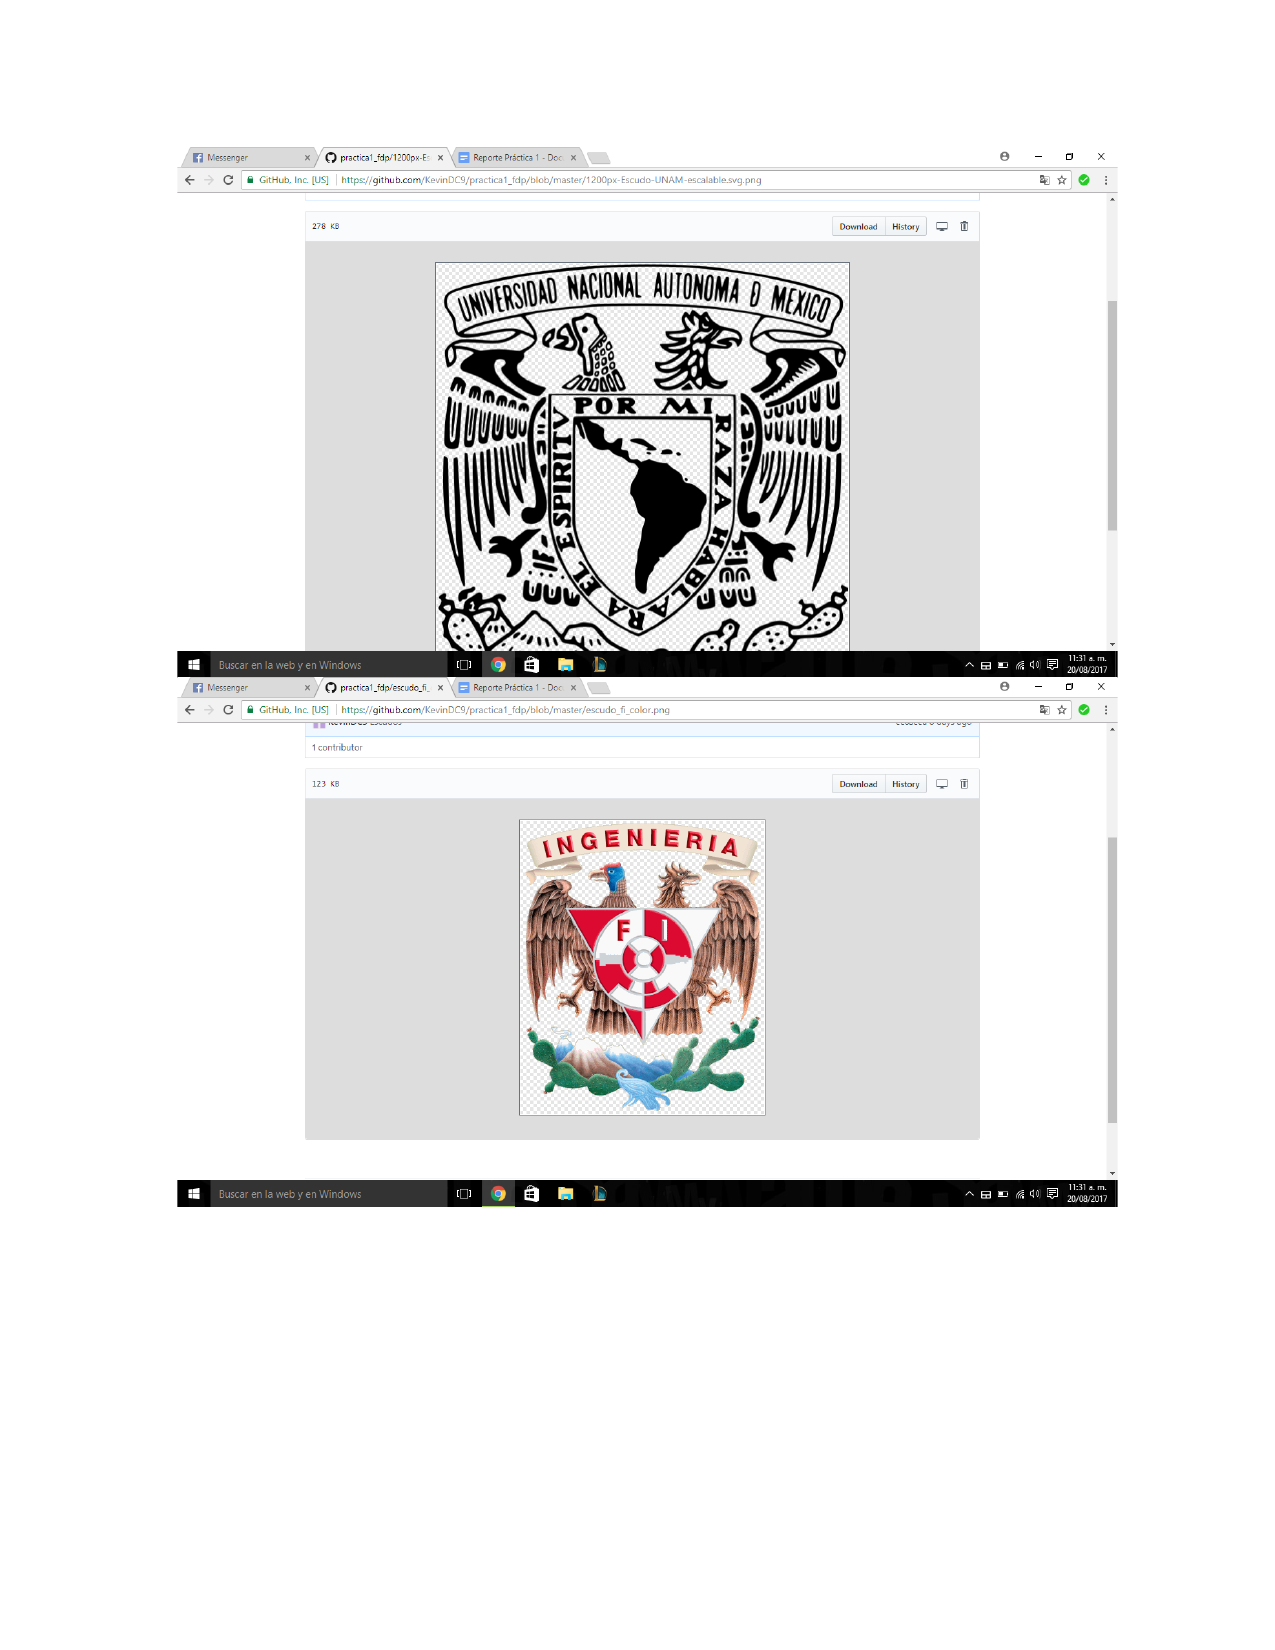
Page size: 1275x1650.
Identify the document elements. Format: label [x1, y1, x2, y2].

picture [177, 147, 1118, 1207]
